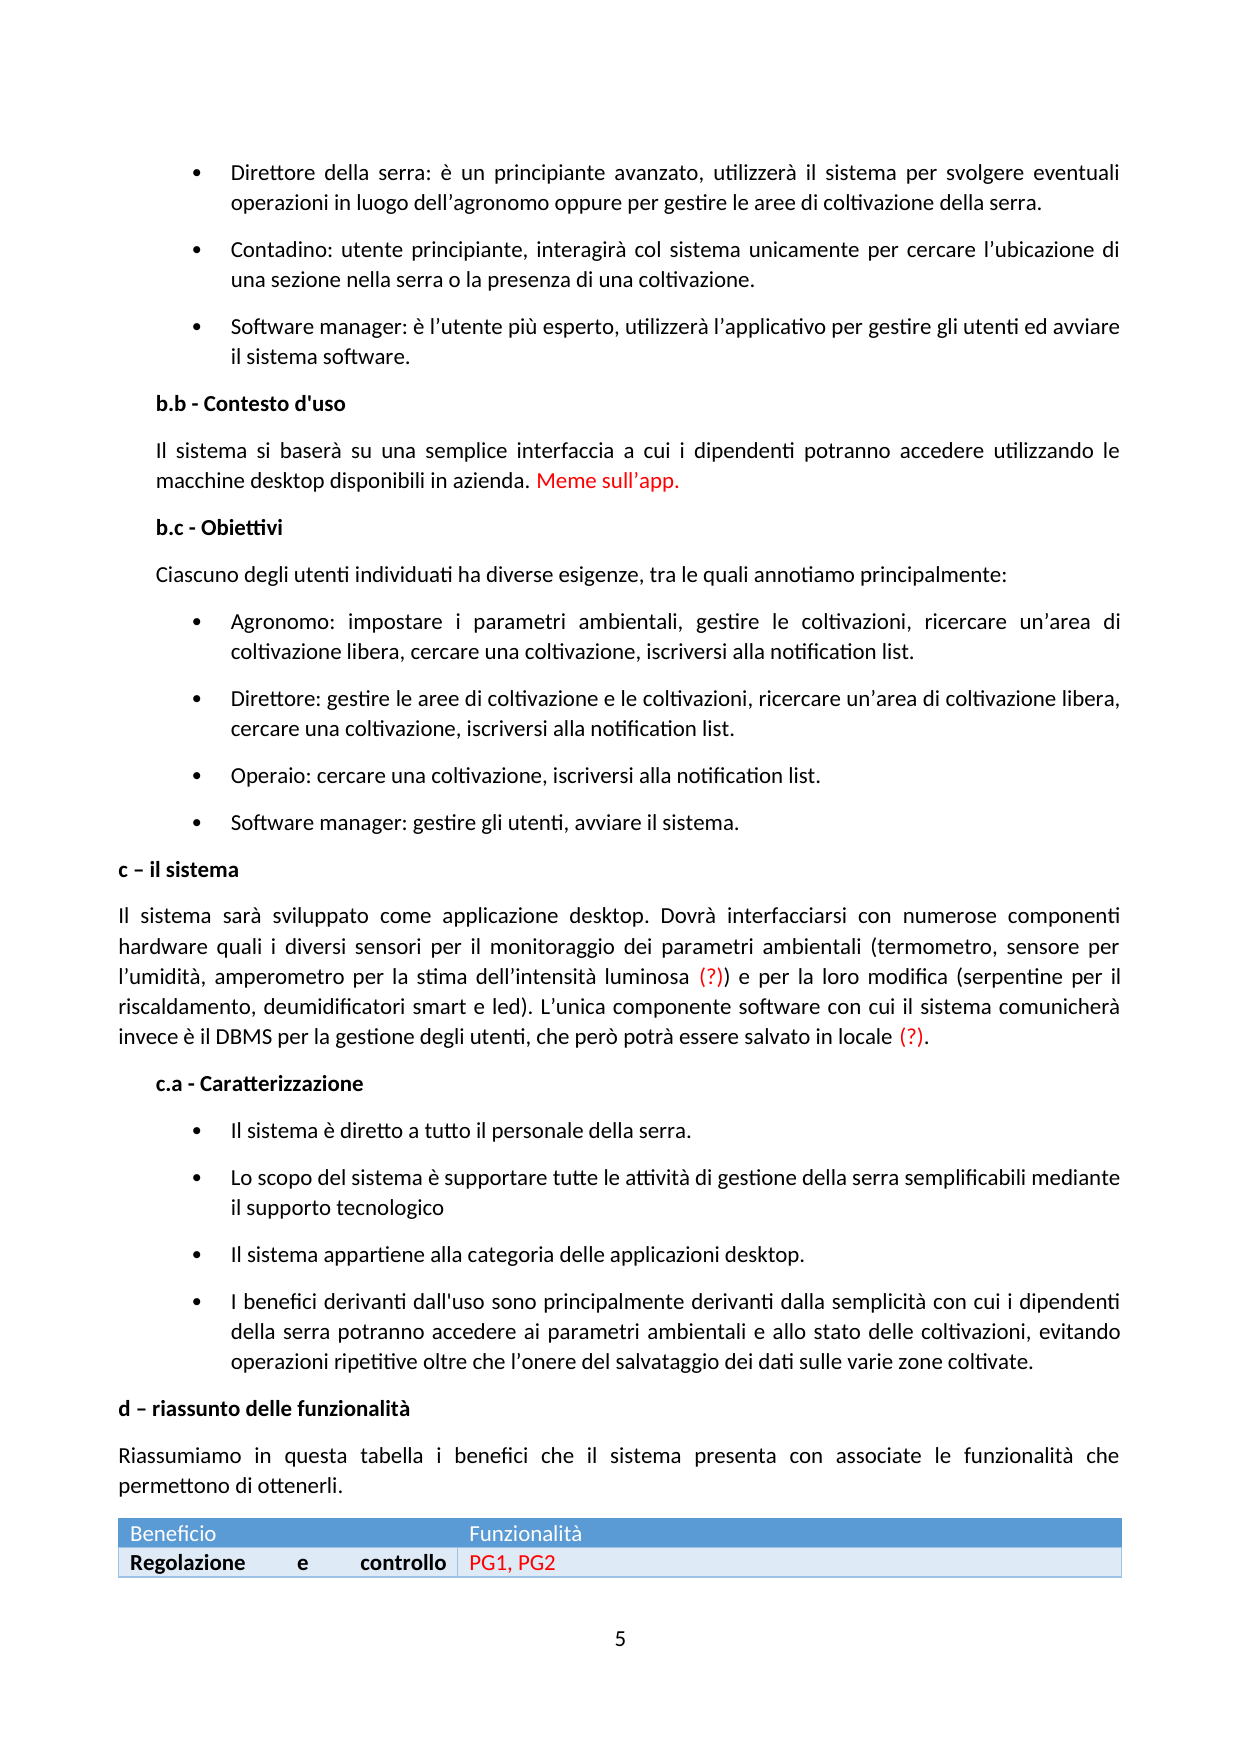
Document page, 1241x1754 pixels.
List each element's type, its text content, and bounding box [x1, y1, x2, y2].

text b.b - Contesto d'uso [156, 389, 1122, 417]
table_cell PG1, PG2 [458, 1548, 1121, 1576]
list I benefici derivanti dall'uso sono principalmente derivanti dalla semplicità con cui i dipendenti della serra potranno accedere ai parametri ambientali e allo stato delle coltivazioni, evitando operazioni ripetitive oltre che l’onere del salvataggio dei dati sulle varie zone coltivate. [193, 1287, 1122, 1375]
list Software manager: gestire gli utenti, avviare il sistema. [193, 808, 1122, 836]
list Contadino: utente principiante, interagirà col sistema unicamente per cercare l’ubicazione di una sezione nella serra o la presenza di una coltivazione. [193, 235, 1122, 293]
text Riassumiamo in questa tabella i benefici che il sistema presenta con associate le funzionalità che permettono di ottenerli. [118, 1441, 1122, 1499]
list Direttore della serra: è un principiante avanzato, utilizzerà il sistema per svolgere eventuali operazioni in luogo dell’agronomo oppure per gestire le aree di coltivazione della serra. [193, 158, 1122, 216]
table_header Beneficio [119, 1519, 457, 1547]
list Operaio: cercare una coltivazione, iscriversi alla notification list. [193, 761, 1122, 789]
table_header Funzionalità [458, 1519, 1121, 1547]
text c – il sistema [118, 855, 1122, 883]
list Direttore: gestire le aree di coltivazione e le coltivazioni, ricercare un’area di coltivazione libera, cercare una coltivazione, iscriversi alla notification list. [193, 684, 1122, 742]
text d – riassunto delle funzionalità [118, 1394, 1122, 1422]
list Il sistema è diretto a tutto il personale della serra. [193, 1116, 1122, 1144]
text Il sistema sarà sviluppato come applicazione desktop. Dovrà interfacciarsi con numerose componenti hardware quali i diversi sensori per il monitoraggio dei parametri ambientali (termometro, sensore per l’umidità, amperometro per la stima dell’intensità luminosa (?)) e per la loro modifica (serpentine per il riscaldamento, deumidificatori smart e led). L’unica componente software con cui il sistema comunicherà invece è il DBMS per la gestione degli utenti, che però potrà essere salvato in locale (?). [118, 902, 1122, 1050]
list Lo scopo del sistema è supportare tutte le attività di gestione della serra semplificabili mediante il supporto tecnologico [193, 1163, 1122, 1221]
list Il sistema appartiene alla categoria delle applicazioni desktop. [193, 1240, 1122, 1268]
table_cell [119, 1548, 457, 1576]
list Agronomo: impostare i parametri ambientali, gestire le coltivazioni, ricercare un’area di coltivazione libera, cercare una coltivazione, iscriversi alla notification list. [193, 607, 1122, 665]
list Software manager: è l’utente più esperto, utilizzerà l’applicativo per gestire gli utenti ed avviare il sistema software. [193, 312, 1122, 370]
text b.c - Obiettivi [156, 513, 1122, 541]
text Ciascuno degli utenti individuati ha diverse esigenze, tra le quali annotiamo principalmente: [156, 560, 1122, 588]
text Il sistema si baserà su una semplice interfaccia a cui i dipendenti potranno accedere utilizzando le macchine desktop disponibili in azienda. Meme sull’app. [156, 436, 1122, 494]
text c.a - Caratterizzazione [156, 1069, 1122, 1097]
